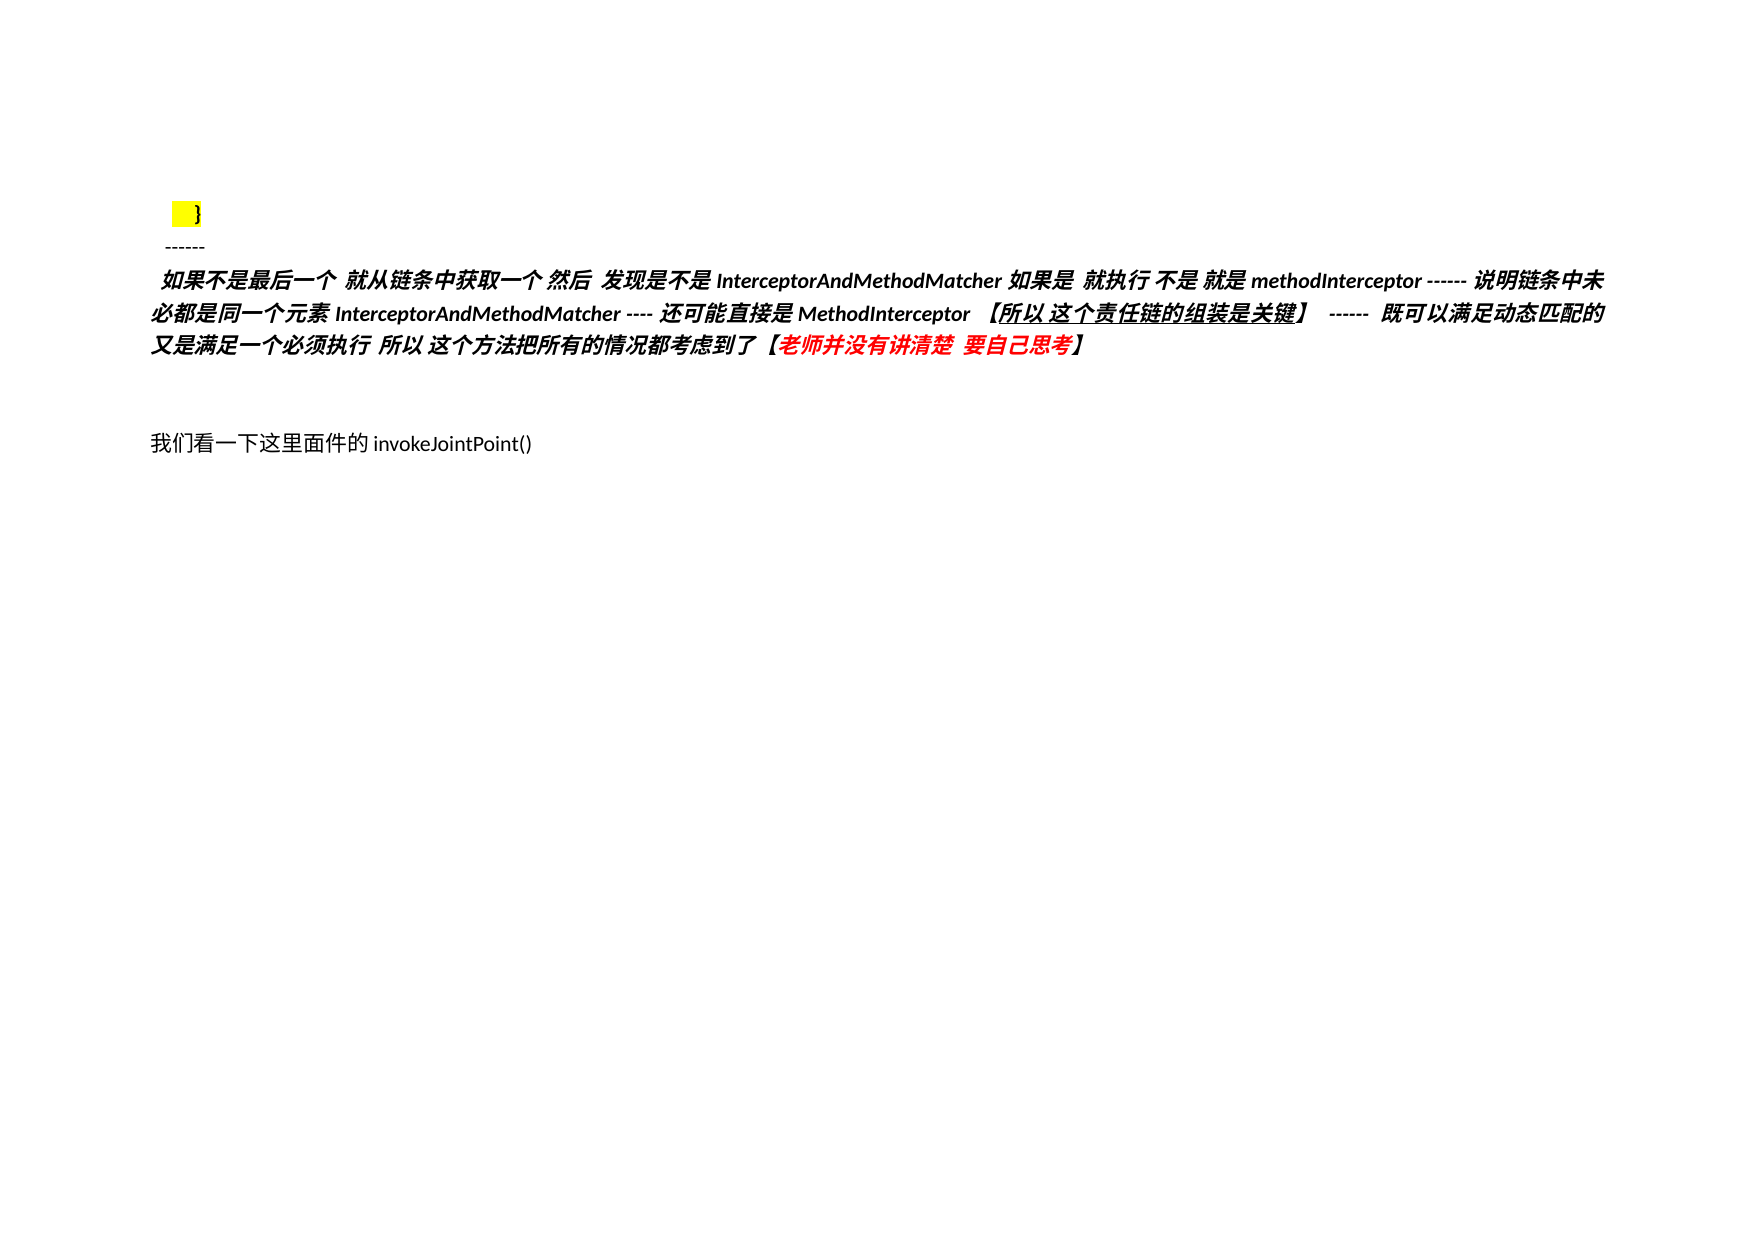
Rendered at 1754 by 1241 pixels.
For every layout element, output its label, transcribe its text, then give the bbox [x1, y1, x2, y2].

text 我们看一下这里面件的invokeJointPoint() [150, 425, 1604, 458]
text ------ [150, 230, 1604, 263]
text } [172, 198, 1604, 230]
text 如果不是最后一个 就从链条中获取一个 然后 发现是不是InterceptorAndMethodMatcher 如果是 就执行 不是 就是methodInterceptor ------ 说明链条中未必都是同一个元素 InterceptorAndMethodMatcher ---- 还可能直接是MethodInterceptor 【所以 这个责任链的组装是关键】 ------ 既可以满足动态匹配的 又是满足一个必须执行 所以 这个方法把所有的情况都考虑到了【老师并没有讲清楚 要自己思考】 [150, 263, 1604, 360]
